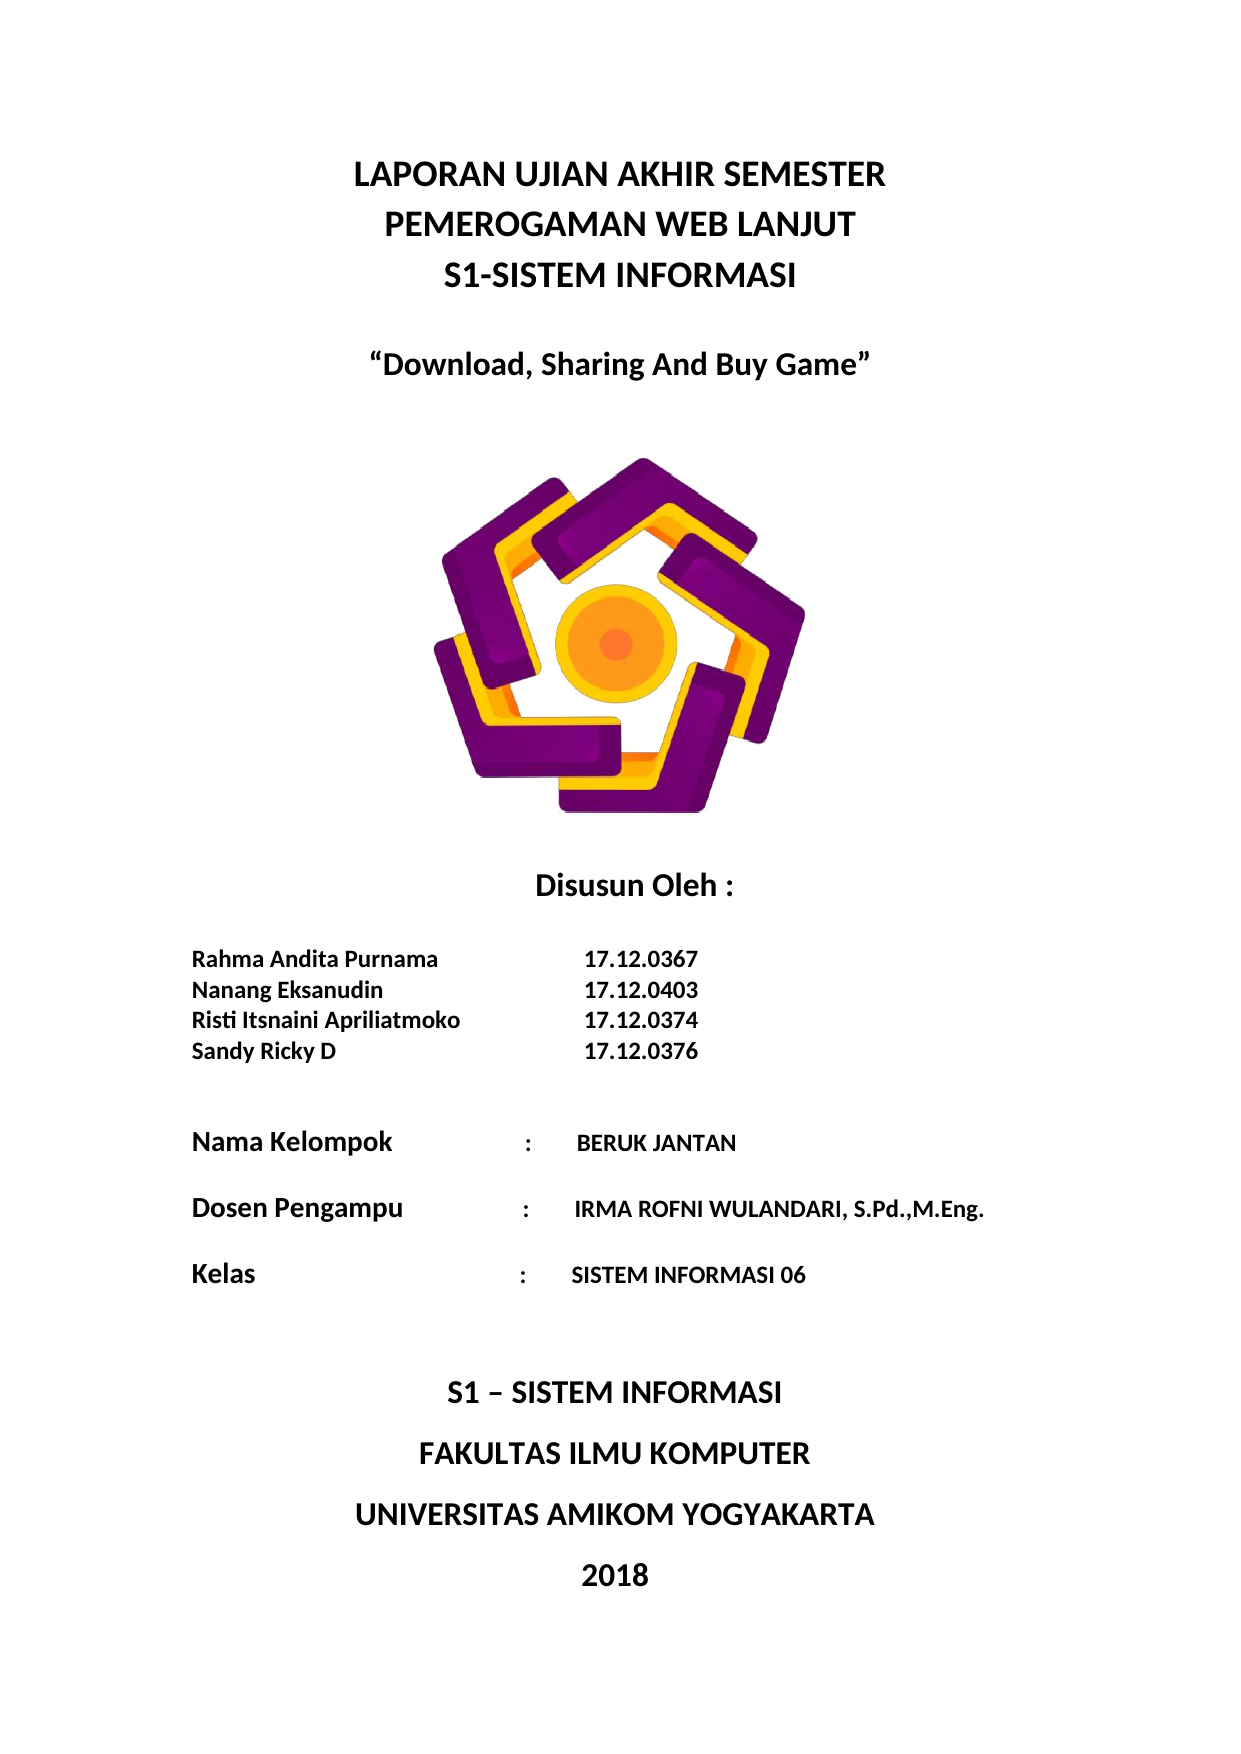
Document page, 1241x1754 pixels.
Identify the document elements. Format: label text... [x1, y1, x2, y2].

text Dosen Pengampu : IRMA ROFNI WULANDARI, S.Pd.,M.Eng. [192, 1189, 1090, 1224]
text LAPORAN UJIAN AKHIR SEMESTER [150, 150, 1090, 196]
text S1 – SISTEM INFORMASI [150, 1371, 1080, 1411]
text Rahma Andita Purnama 17.12.0367 [192, 943, 1090, 974]
picture [433, 456, 805, 813]
text Kelas : SISTEM INFORMASI 06 [192, 1255, 1090, 1291]
text “Download, Sharing And Buy Game” [150, 343, 1090, 383]
text Nanang Eksanudin 17.12.0403 [192, 974, 1090, 1004]
text FAKULTAS ILMU KOMPUTER [150, 1432, 1080, 1472]
text Risti Itsnaini Apriliatmoko 17.12.0374 [192, 1004, 1090, 1035]
text 2018 [150, 1554, 1080, 1594]
text PEMEROGAMAN WEB LANJUT [150, 200, 1090, 246]
text Nama Kelompok : BERUK JANTAN [192, 1123, 1090, 1159]
text UNIVERSITAS AMIKOM YOGYAKARTA [150, 1493, 1080, 1533]
text Sandy Ricky D 17.12.0376 [192, 1035, 1090, 1066]
text Disusun Oleh : [179, 864, 1090, 904]
text S1-SISTEM INFORMASI [150, 251, 1090, 297]
